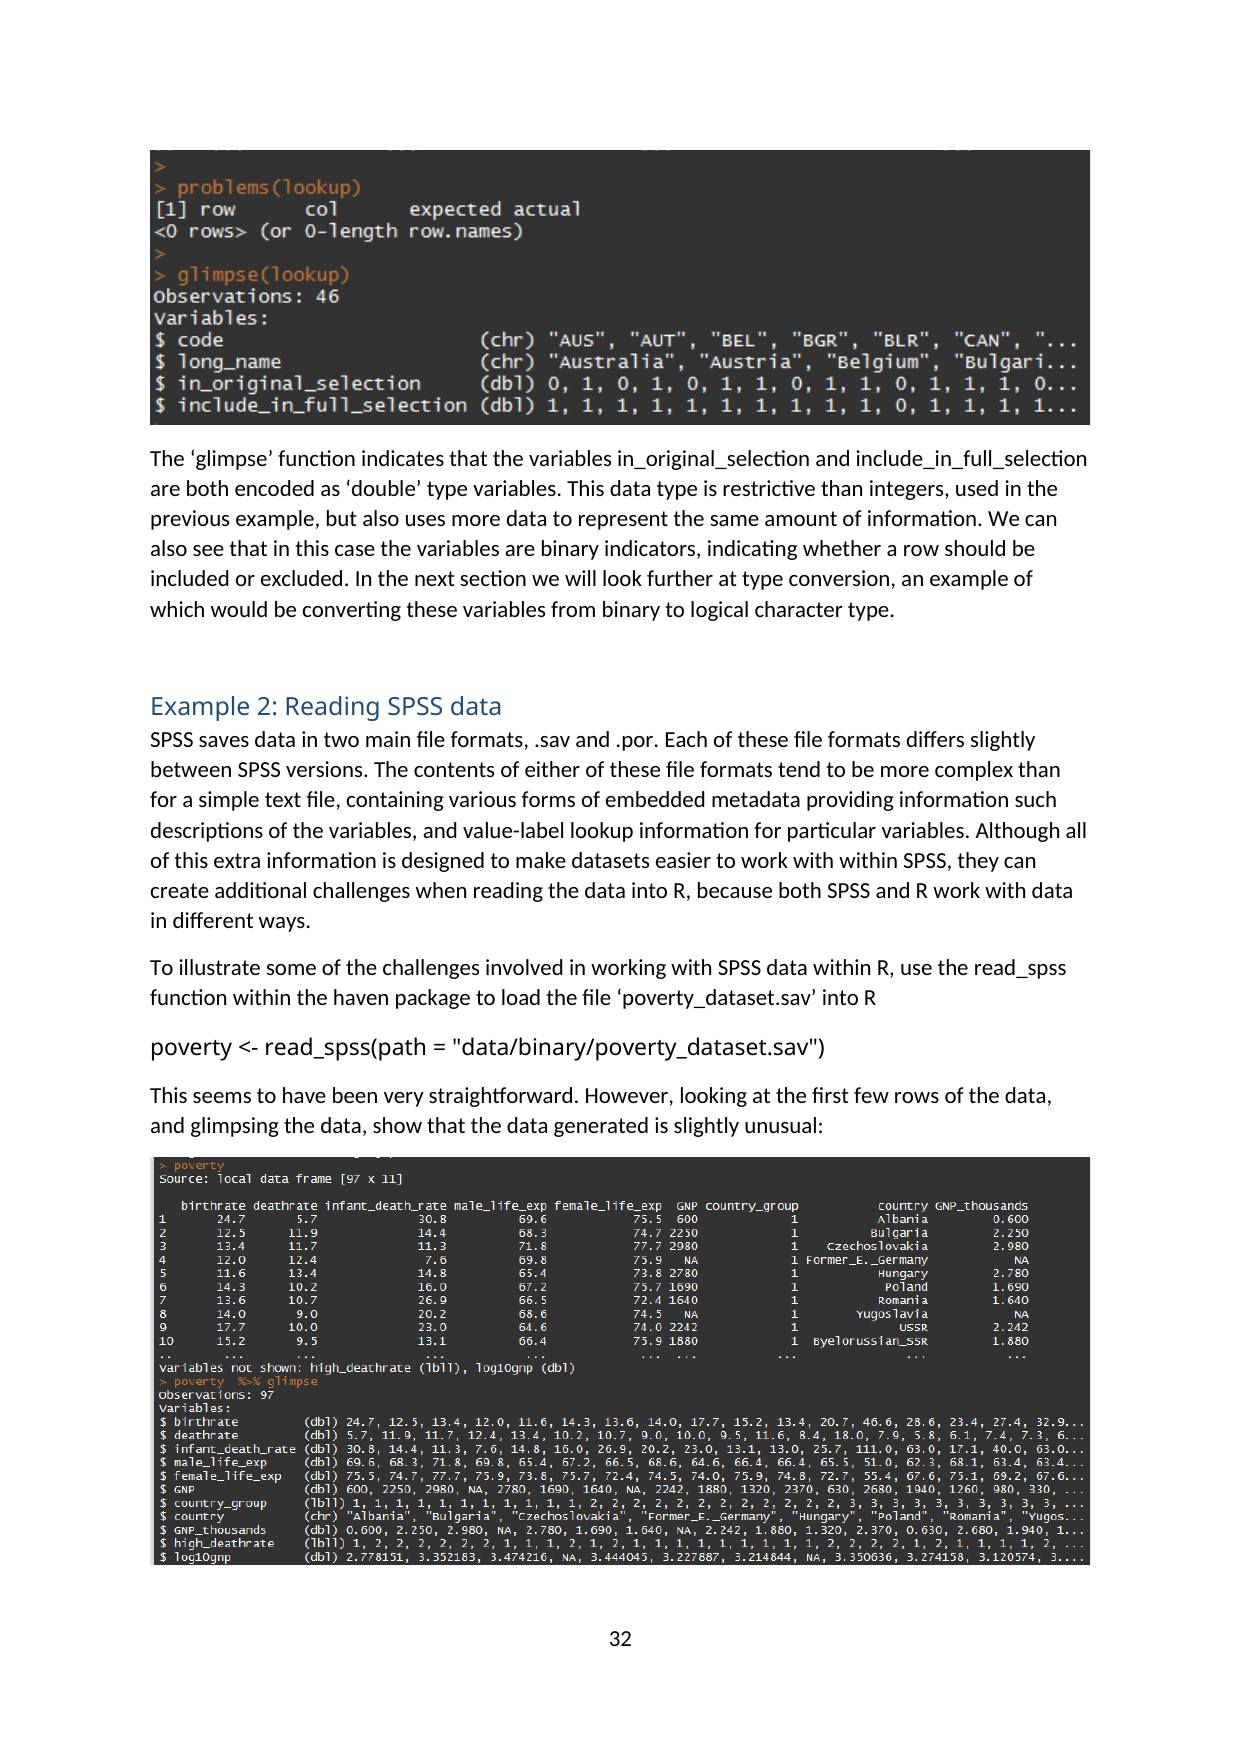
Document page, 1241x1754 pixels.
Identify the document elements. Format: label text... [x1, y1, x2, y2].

picture [150, 1157, 1091, 1565]
text This seems to have been very straightforward. However, looking at the first few rows of the data, and glimpsing the data, show that the data generated is slightly unusual: [150, 1081, 1090, 1139]
text The ‘glimpse’ function indicates that the variables in_original_selection and include_in_full_selection are both encoded as ‘double’ type variables. This data type is restrictive than integers, used in the previous example, but also uses more data to represent the same amount of information. We can also see that in this case the variables are binary indicators, indicating whether a row should be included or excluded. In the next section we will look further at type conversion, an example of which would be converting these variables from binary to logical character type. [150, 444, 1090, 623]
picture [150, 150, 1091, 425]
text poverty <- read_spss(path = "data/binary/poverty_dataset.sav") [150, 1030, 1090, 1062]
subtitle Example 2: Reading SPSS data [150, 688, 1090, 722]
text To illustrate some of the challenges involved in working with SPSS data within R, use the read_spss function within the haven package to load the file ‘poverty_dataset.sav’ into R [150, 953, 1090, 1012]
text SPSS saves data in two main file formats, .sav and .por. Each of these file formats differs slightly between SPSS versions. The contents of either of these file formats tend to be more complex than for a simple text file, containing various forms of embedded metadata providing information such descriptions of the variables, and value-label lookup information for particular variables. Although all of this extra information is designed to make datasets easier to work with within SPSS, they can create additional challenges when reading the data into R, because both SPSS and R work with data in different ways. [150, 725, 1090, 934]
